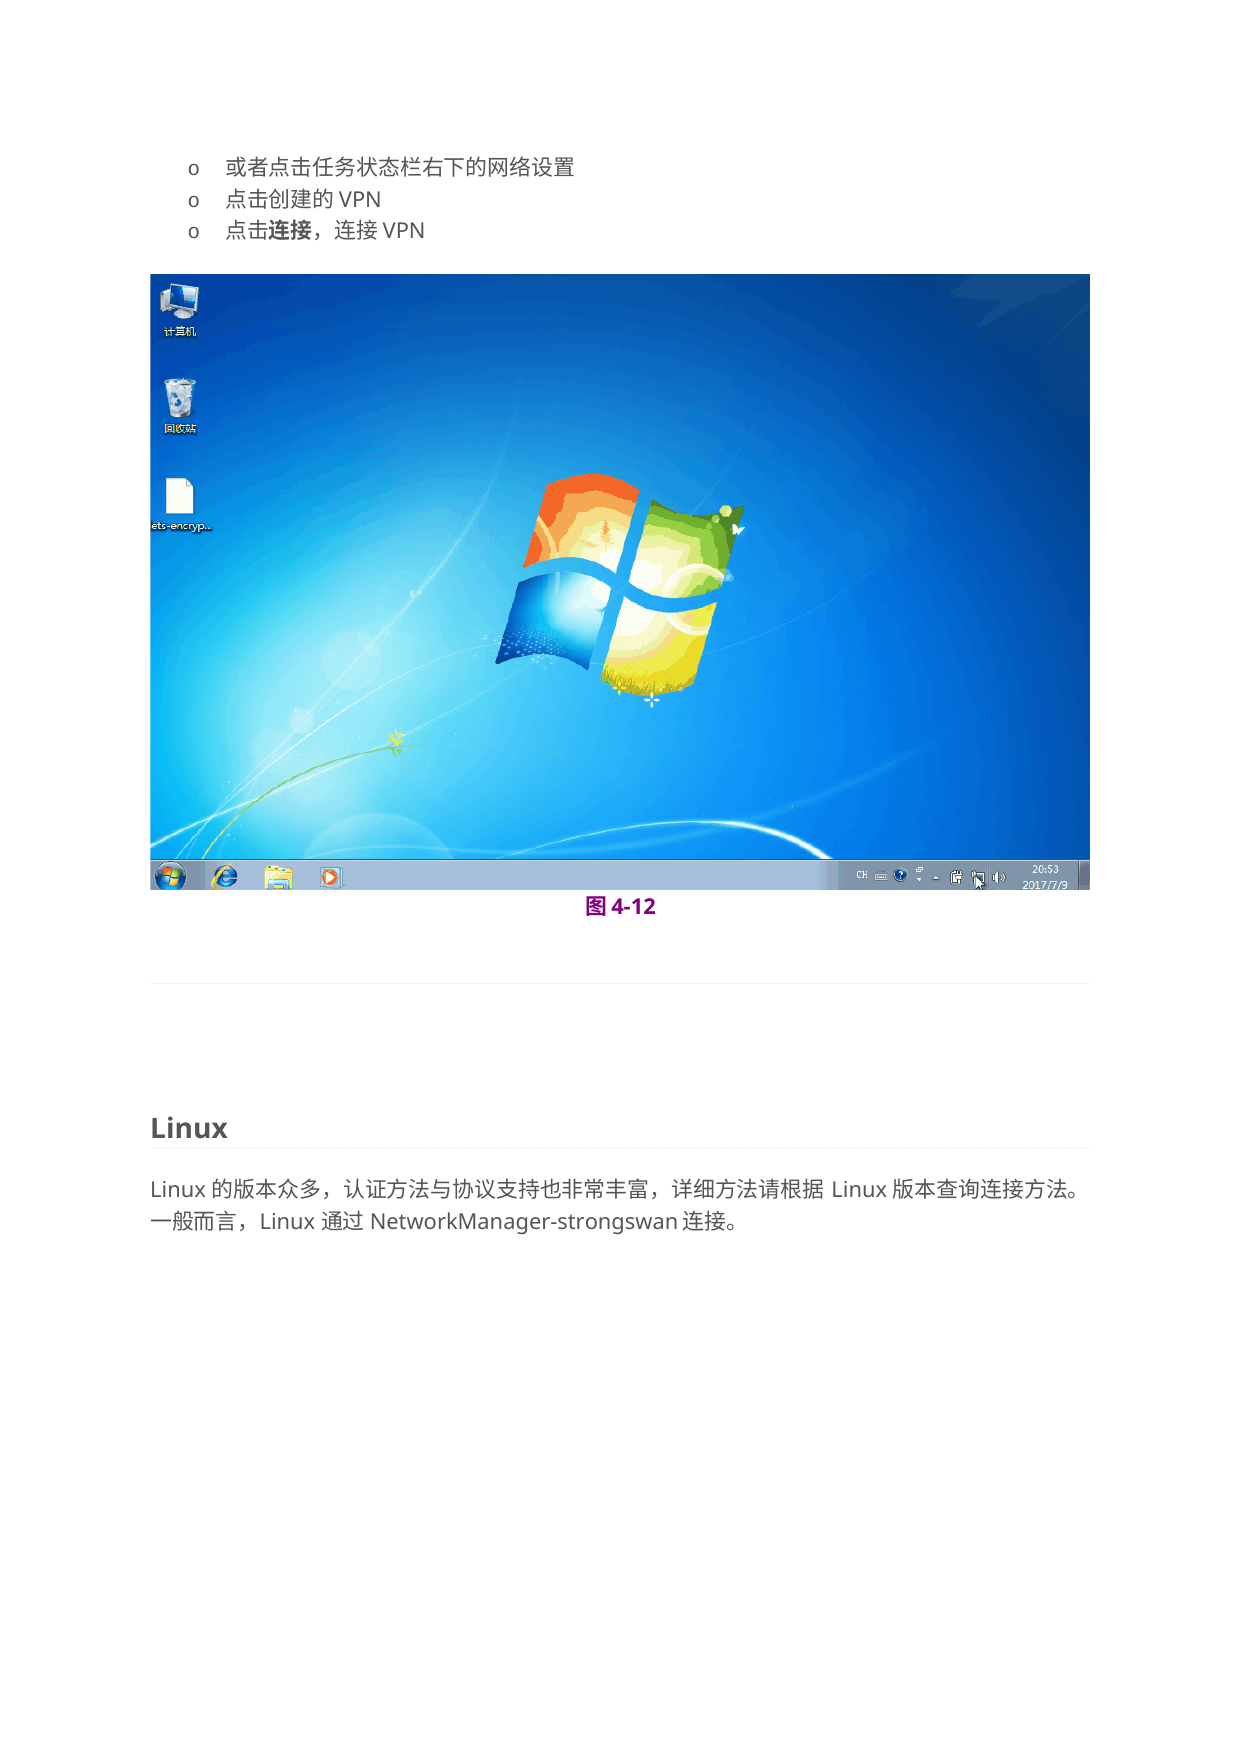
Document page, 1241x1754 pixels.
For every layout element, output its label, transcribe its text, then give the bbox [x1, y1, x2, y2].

list 或者点击任务状态栏右下的网络设置 [187, 150, 1090, 182]
list 点击连接，连接VPN [187, 213, 1090, 245]
list 点击创建的VPN [187, 182, 1090, 213]
text Linux 的版本众多，认证方法与协议支持也非常丰富，详细方法请根据 Linux 版本查询连接方法。一般而言，Linux 通过 NetworkManager-strongswan连接。 [150, 1172, 1090, 1236]
text Linux [150, 1109, 1090, 1149]
text 图4-12 [150, 890, 1090, 921]
picture [150, 274, 1090, 890]
